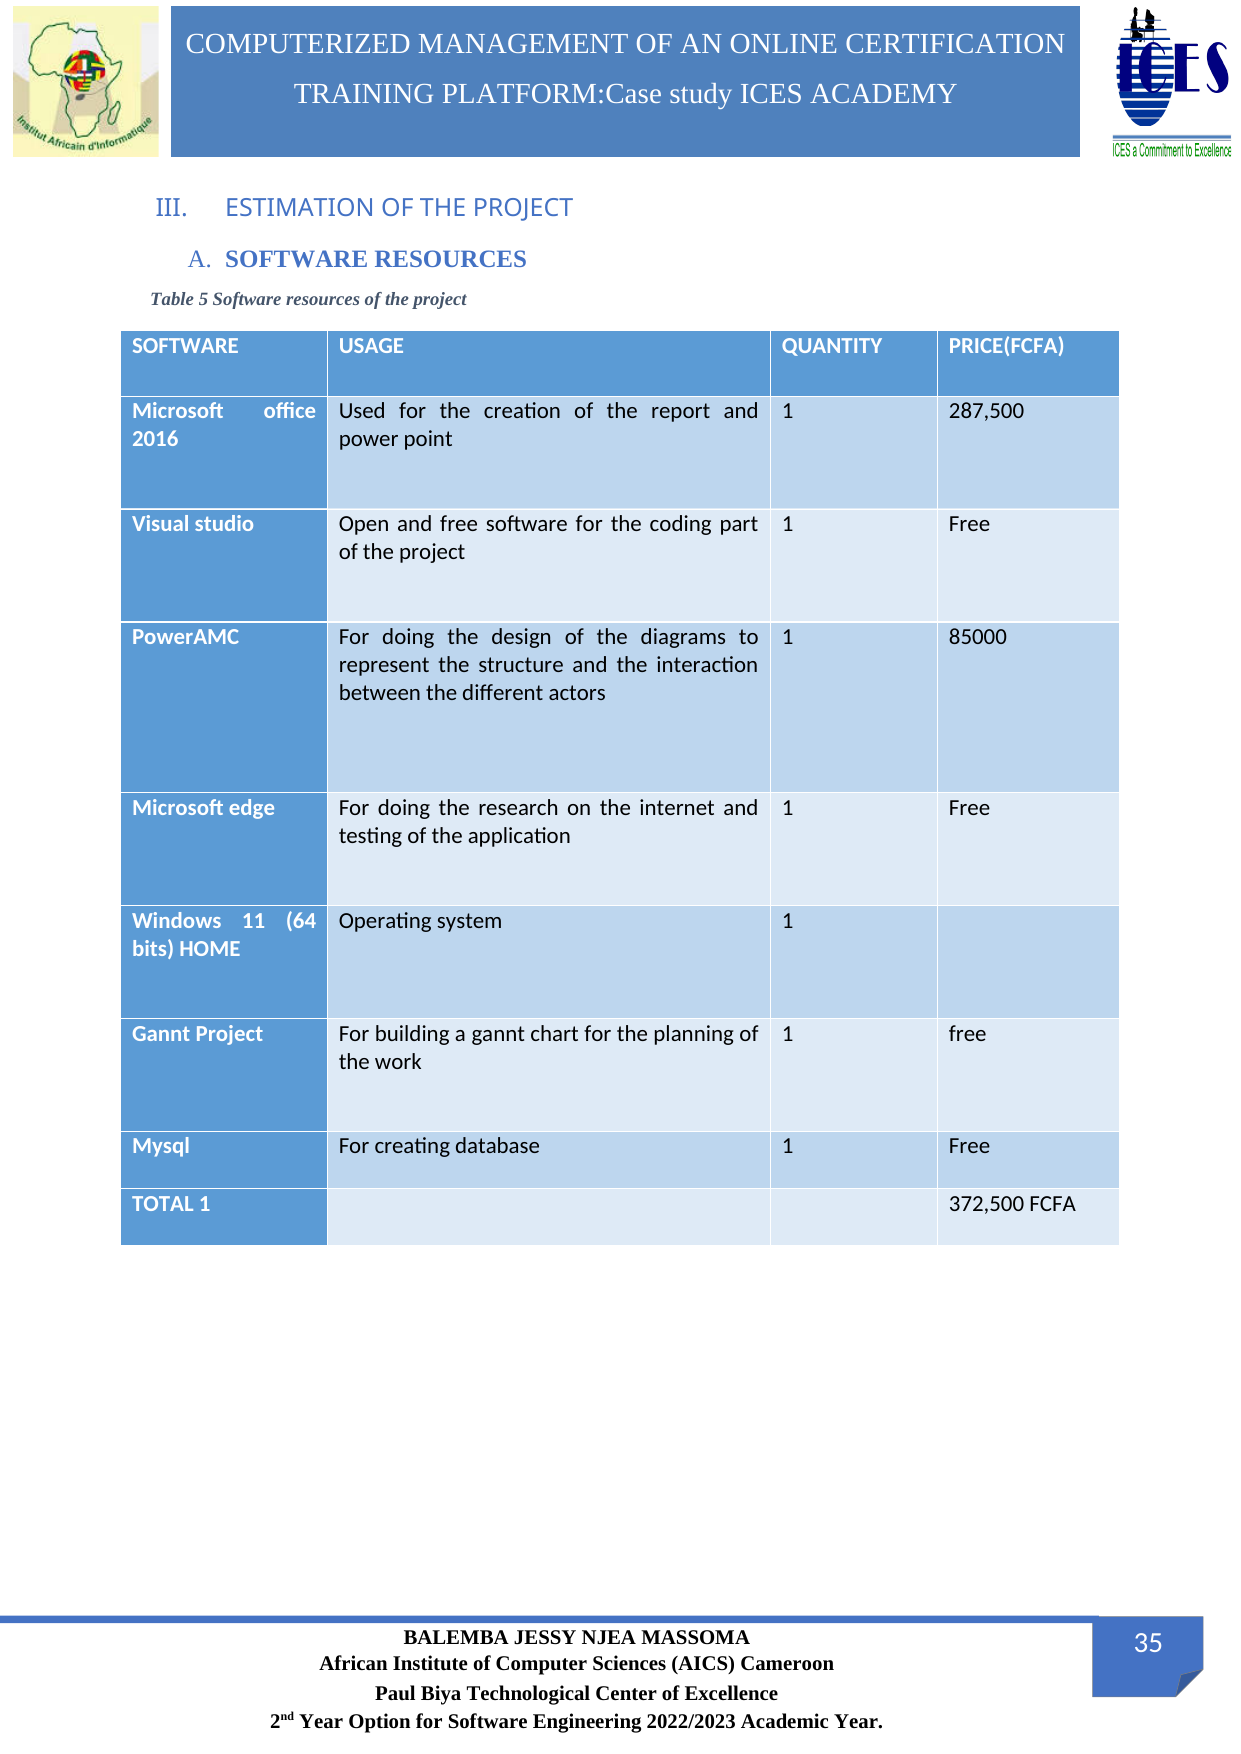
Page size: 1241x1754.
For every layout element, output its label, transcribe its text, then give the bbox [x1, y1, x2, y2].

table_cell Mysql [121, 1132, 327, 1188]
subtitle ESTIMATION OF THE PROJECT [187, 189, 1090, 223]
table_cell Microsoft office 2016 [121, 397, 327, 508]
picture [13, 6, 159, 157]
table_cell 372,500 FCFA [938, 1189, 1119, 1245]
table_cell PowerAMC [121, 623, 327, 792]
table_cell Microsoft edge [121, 793, 327, 905]
table_cell 1 [771, 1019, 937, 1131]
table_cell For doing the design of the diagrams to represent the structure and the interaction between the different actors [328, 623, 770, 792]
table_header SOFTWARE [121, 331, 327, 396]
table_cell [771, 1189, 937, 1245]
table_cell Free [938, 1132, 1119, 1188]
table_cell 1 [771, 623, 937, 792]
table_cell free [938, 1019, 1119, 1131]
table_cell Visual studio [121, 510, 327, 621]
table_cell TOTAL 1 [121, 1189, 327, 1245]
table_cell [938, 906, 1119, 1018]
text Table 5 Software resources of the project [150, 287, 1090, 309]
subtitle SOFTWARE RESOURCES [187, 244, 1090, 273]
table_cell Free [938, 510, 1119, 621]
table_cell For building a gannt chart for the planning of the work [328, 1019, 770, 1131]
table_cell Operating system [328, 906, 770, 1018]
table_cell 1 [771, 906, 937, 1018]
table_cell Free [938, 793, 1119, 905]
table_cell 1 [771, 397, 937, 508]
table_header PRICE(FCFA) [938, 331, 1119, 396]
table_header QUANTITY [771, 331, 937, 396]
table_cell 1 [771, 510, 937, 621]
table_cell Open and free software for the coding part of the project [328, 510, 770, 621]
table_cell Windows 11 (64 bits) HOME [121, 906, 327, 1018]
table_header USAGE [328, 331, 770, 396]
picture [1112, 6, 1232, 157]
table_cell Used for the creation of the report and power point [328, 397, 770, 508]
table_cell 1 [771, 1132, 937, 1188]
table_cell 287,500 [938, 397, 1119, 508]
table_cell 1 [771, 793, 937, 905]
table_cell For doing the research on the internet and testing of the application [328, 793, 770, 905]
table_cell For creating database [328, 1132, 770, 1188]
table_cell Gannt Project [121, 1019, 327, 1131]
table_cell 85000 [938, 623, 1119, 792]
table_cell [328, 1189, 770, 1245]
